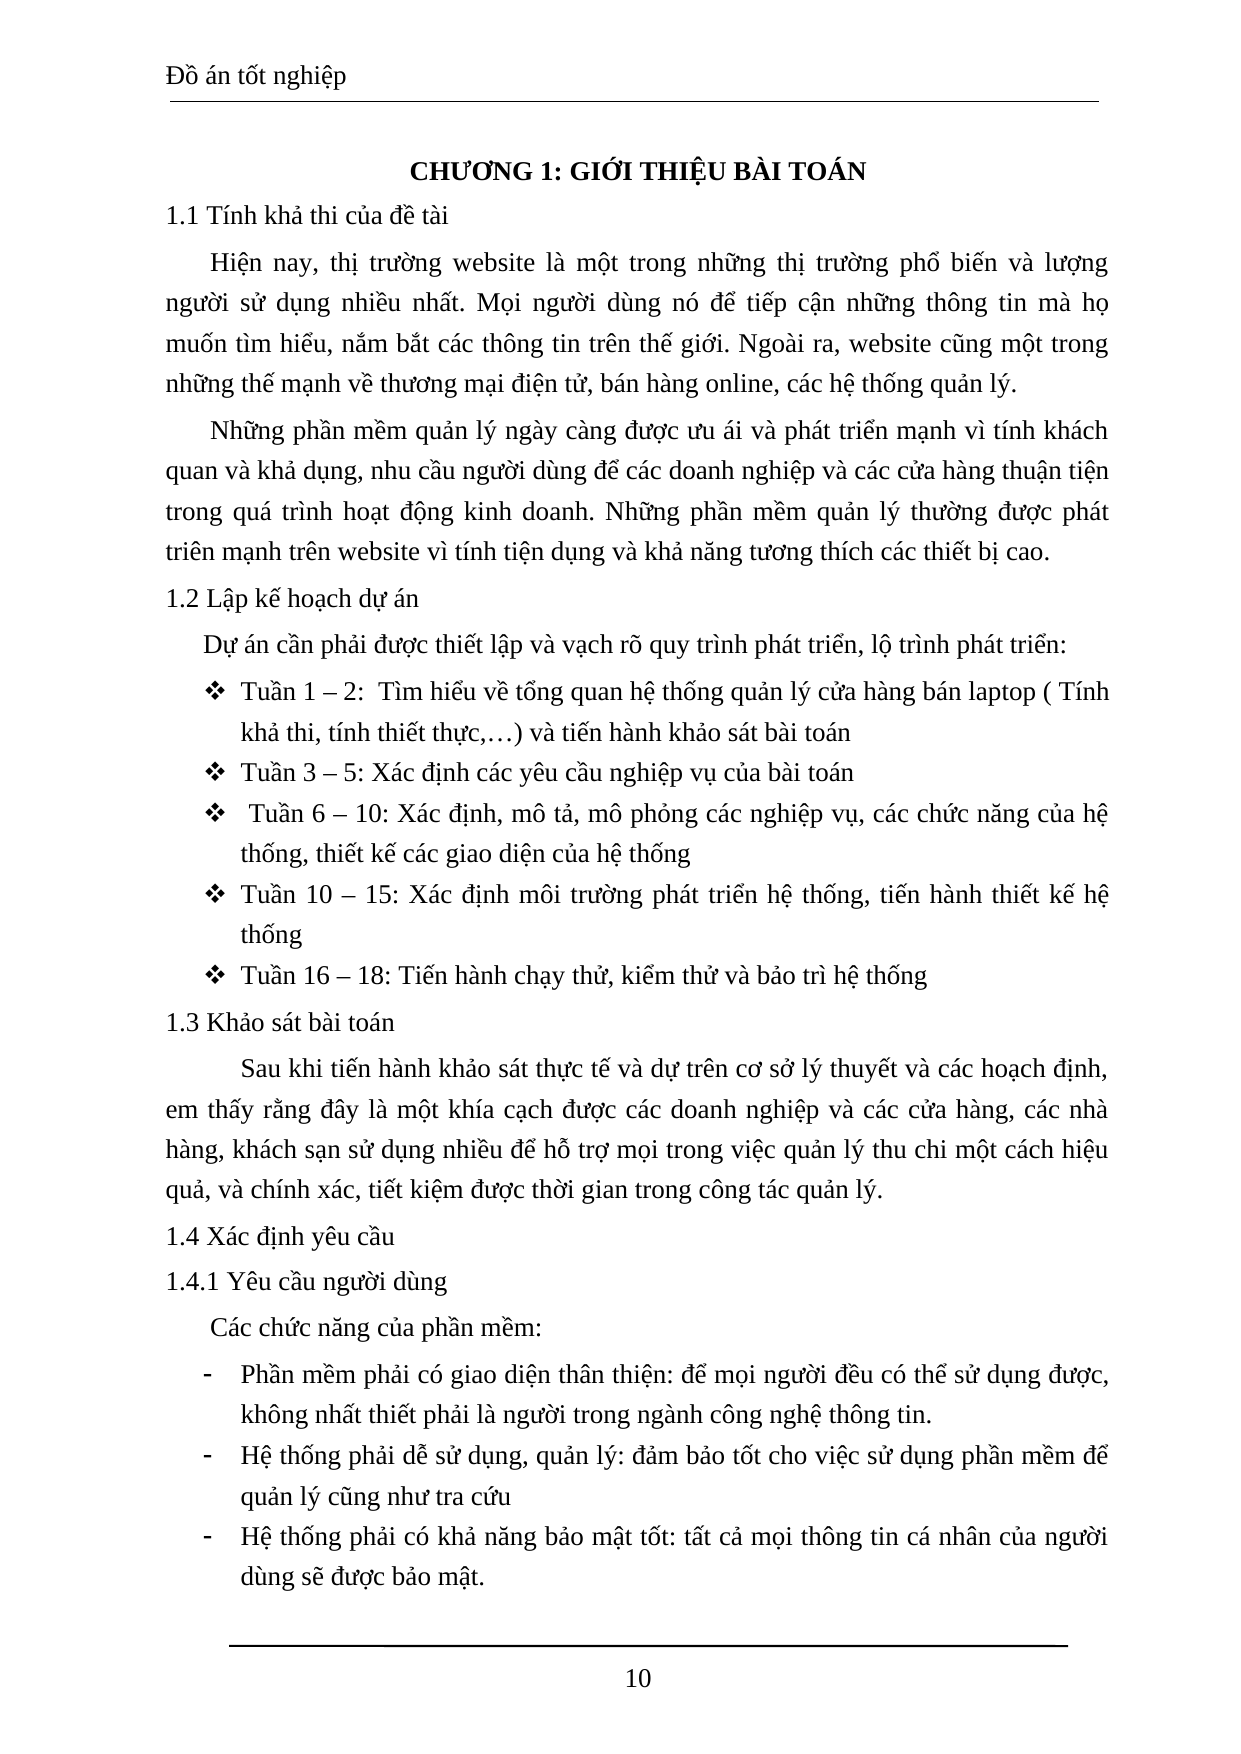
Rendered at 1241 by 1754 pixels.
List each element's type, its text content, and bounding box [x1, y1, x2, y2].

list Tuần 3 – 5: Xác định các yêu cầu nghiệp vụ của bài toán [203, 756, 1110, 787]
text Những phần mềm quản lý ngày càng được ưu ái và phát triển mạnh vì tính khách quan và khả dụng, nhu cầu người dùng để các doanh nghiệp và các cửa hàng thuận tiện trong quá trình hoạt động kinh doanh. Những phần mềm quản lý thường được phát triên mạnh trên website vì tính tiện dụng và khả năng tương thích các thiết bị cao. [165, 414, 1110, 566]
list Tuần 6 – 10: Xác định, mô tả, mô phỏng các nghiệp vụ, các chức năng của hệ thống, thiết kế các giao diện của hệ thống [203, 797, 1110, 868]
subtitle Tính khả thi của đề tài [165, 199, 1110, 231]
subtitle Yêu cầu người dùng [165, 1265, 1110, 1296]
text Các chức năng của phần mềm: [210, 1311, 1110, 1343]
list Tuần 10 – 15: Xác định môi trường phát triển hệ thống, tiến hành thiết kế hệ thống [203, 878, 1110, 949]
subtitle Xác định yêu cầu [165, 1220, 1110, 1251]
list Phần mềm phải có giao diện thân thiện: để mọi người đều có thể sử dụng được, không nhất thiết phải là người trong ngành công nghệ thông tin. [203, 1358, 1110, 1430]
subtitle Khảo sát bài toán [165, 1006, 1110, 1037]
list Hệ thống phải có khả năng bảo mật tốt: tất cả mọi thông tin cá nhân của người dùng sẽ được bảo mật. [203, 1520, 1110, 1592]
subtitle GIỚI THIỆU BÀI TOÁN [165, 155, 1110, 186]
text Dự án cần phải được thiết lập và vạch rõ quy trình phát triển, lộ trình phát triển: [165, 629, 1110, 660]
list Tuần 16 – 18: Tiến hành chạy thử, kiểm thử và bảo trì hệ thống [203, 959, 1110, 990]
text Sau khi tiến hành khảo sát thực tế và dự trên cơ sở lý thuyết và các hoạch định, em thấy rằng đây là một khía cạch được các doanh nghiệp và các cửa hàng, các nhà hàng, khách sạn sử dụng nhiều để hỗ trợ mọi trong việc quản lý thu chi một cách hiệu quả, và chính xác, tiết kiệm được thời gian trong công tác quản lý. [165, 1052, 1110, 1205]
list Hệ thống phải dễ sử dụng, quản lý: đảm bảo tốt cho việc sử dụng phần mềm để quản lý cũng như tra cứu [203, 1439, 1110, 1511]
list Tuần 1 – 2: Tìm hiểu về tổng quan hệ thống quản lý cửa hàng bán laptop ( Tính khả thi, tính thiết thực,…) và tiến hành khảo sát bài toán [203, 675, 1110, 747]
text Hiện nay, thị trường website là một trong những thị trường phổ biến và lượng người sử dụng nhiều nhất. Mọi người dùng nó để tiếp cận những thông tin mà họ muốn tìm hiểu, nắm bắt các thông tin trên thế giới. Ngoài ra, website cũng một trong những thế mạnh về thương mại điện tử, bán hàng online, các hệ thống quản lý. [165, 246, 1110, 398]
subtitle Lập kế hoạch dự án [165, 582, 1110, 613]
